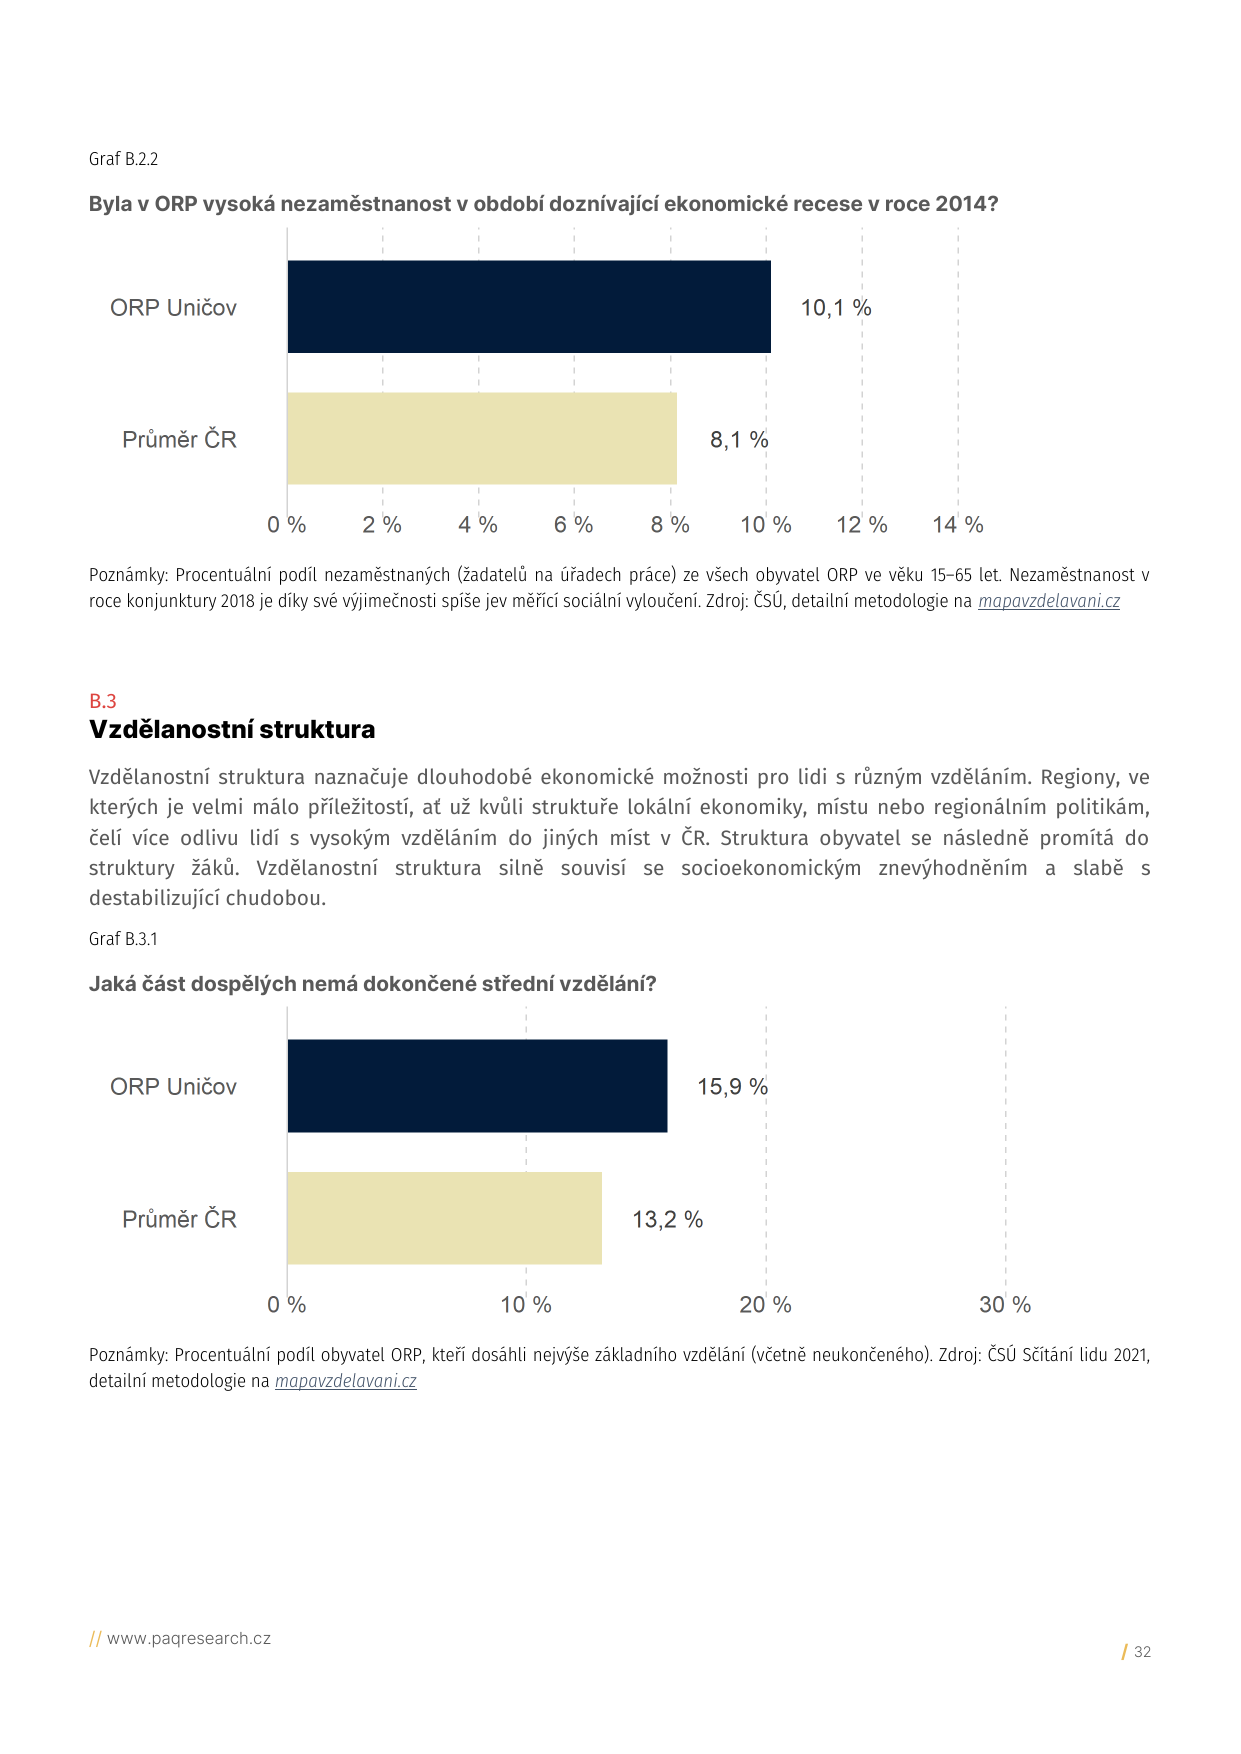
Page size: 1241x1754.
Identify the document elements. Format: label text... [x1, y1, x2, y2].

text Graf B.3.1 [89, 927, 1152, 950]
text Poznámky: Procentuální podíl nezaměstnaných (žadatelů na úřadech práce) ze všech obyvatel ORP ve věku 15–65 let. Nezaměstnanost v roce konjunktury 2018 je díky své výjimečnosti spíše jev měřící sociální vyloučení. Zdroj: ČSÚ, detailní metodologie na mapavzdelavani.cz [89, 564, 1152, 613]
subtitle Vzdělanostní struktura [89, 714, 1152, 744]
text Poznámky: Procentuální podíl obyvatel ORP, kteří dosáhli nejvýše základního vzdělání (včetně neukončeného). Zdroj: ČSÚ Sčítání lidu 2021, detailní metodologie na mapavzdelavani.cz [89, 1344, 1152, 1392]
text Jaká část dospělých nemá dokončené střední vzdělání? [89, 966, 1152, 996]
text Vzdělanostní struktura naznačuje dlouhodobé ekonomické možnosti pro lidi s různým vzděláním. Regiony, ve kterých je velmi málo příležitostí, ať už kvůli struktuře lokální ekonomiky, místu nebo regionálním politikám, čelí více odlivu lidí s vysokým vzděláním do jiných míst v ČR. Struktura obyvatel se následně promítá do struktury žáků. Vzdělanostní struktura silně souvisí se socioekonomickým znevýhodněním a slabě s destabilizující chudobou. [89, 760, 1152, 911]
picture [88, 216, 1139, 548]
text B.3 [89, 684, 1152, 714]
text Graf B.2.2 [89, 148, 1152, 170]
text Byla v ORP vysoká nezaměstnanost v období doznívající ekonomické recese v roce 2014? [89, 186, 1152, 216]
picture [88, 996, 1139, 1328]
